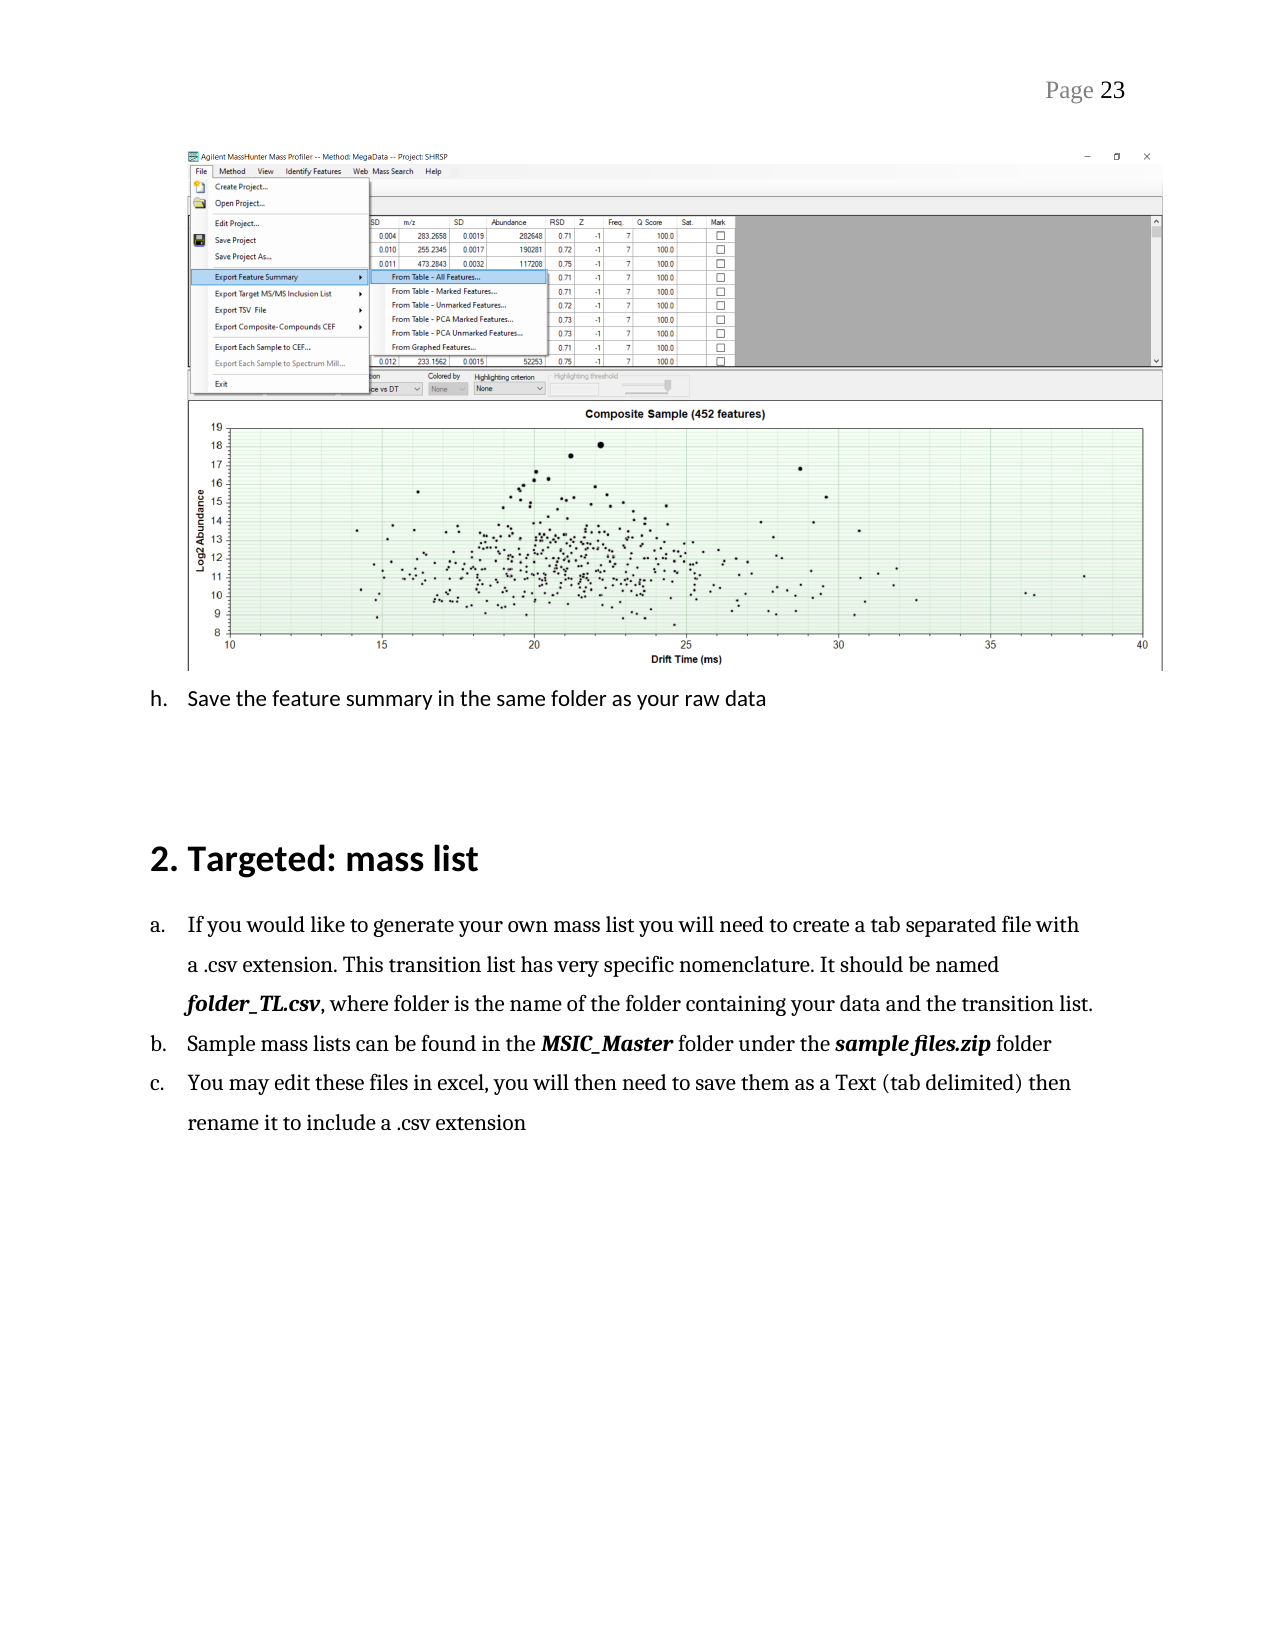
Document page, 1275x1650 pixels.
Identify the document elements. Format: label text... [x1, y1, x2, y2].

picture [187, 150, 1163, 671]
list You may edit these files in excel, you will then need to save them as a Text (tab delimited) then rename it to include a .csv extension [150, 1070, 1125, 1136]
list Sample mass lists can be found in the MSIC_Master folder under the sample files.zip folder [150, 1030, 1125, 1057]
list If you would like to generate your own mass list you will need to create a tab separated file with a .csv extension. This transition list has very specific nomenclature. It should be named folder_TL.csv, where folder is the name of the folder containing your data and the transition list. [150, 912, 1125, 1017]
list Save the feature summary in the same folder as your raw data [150, 684, 1125, 713]
subtitle 2. Targeted: mass list [150, 835, 1125, 881]
